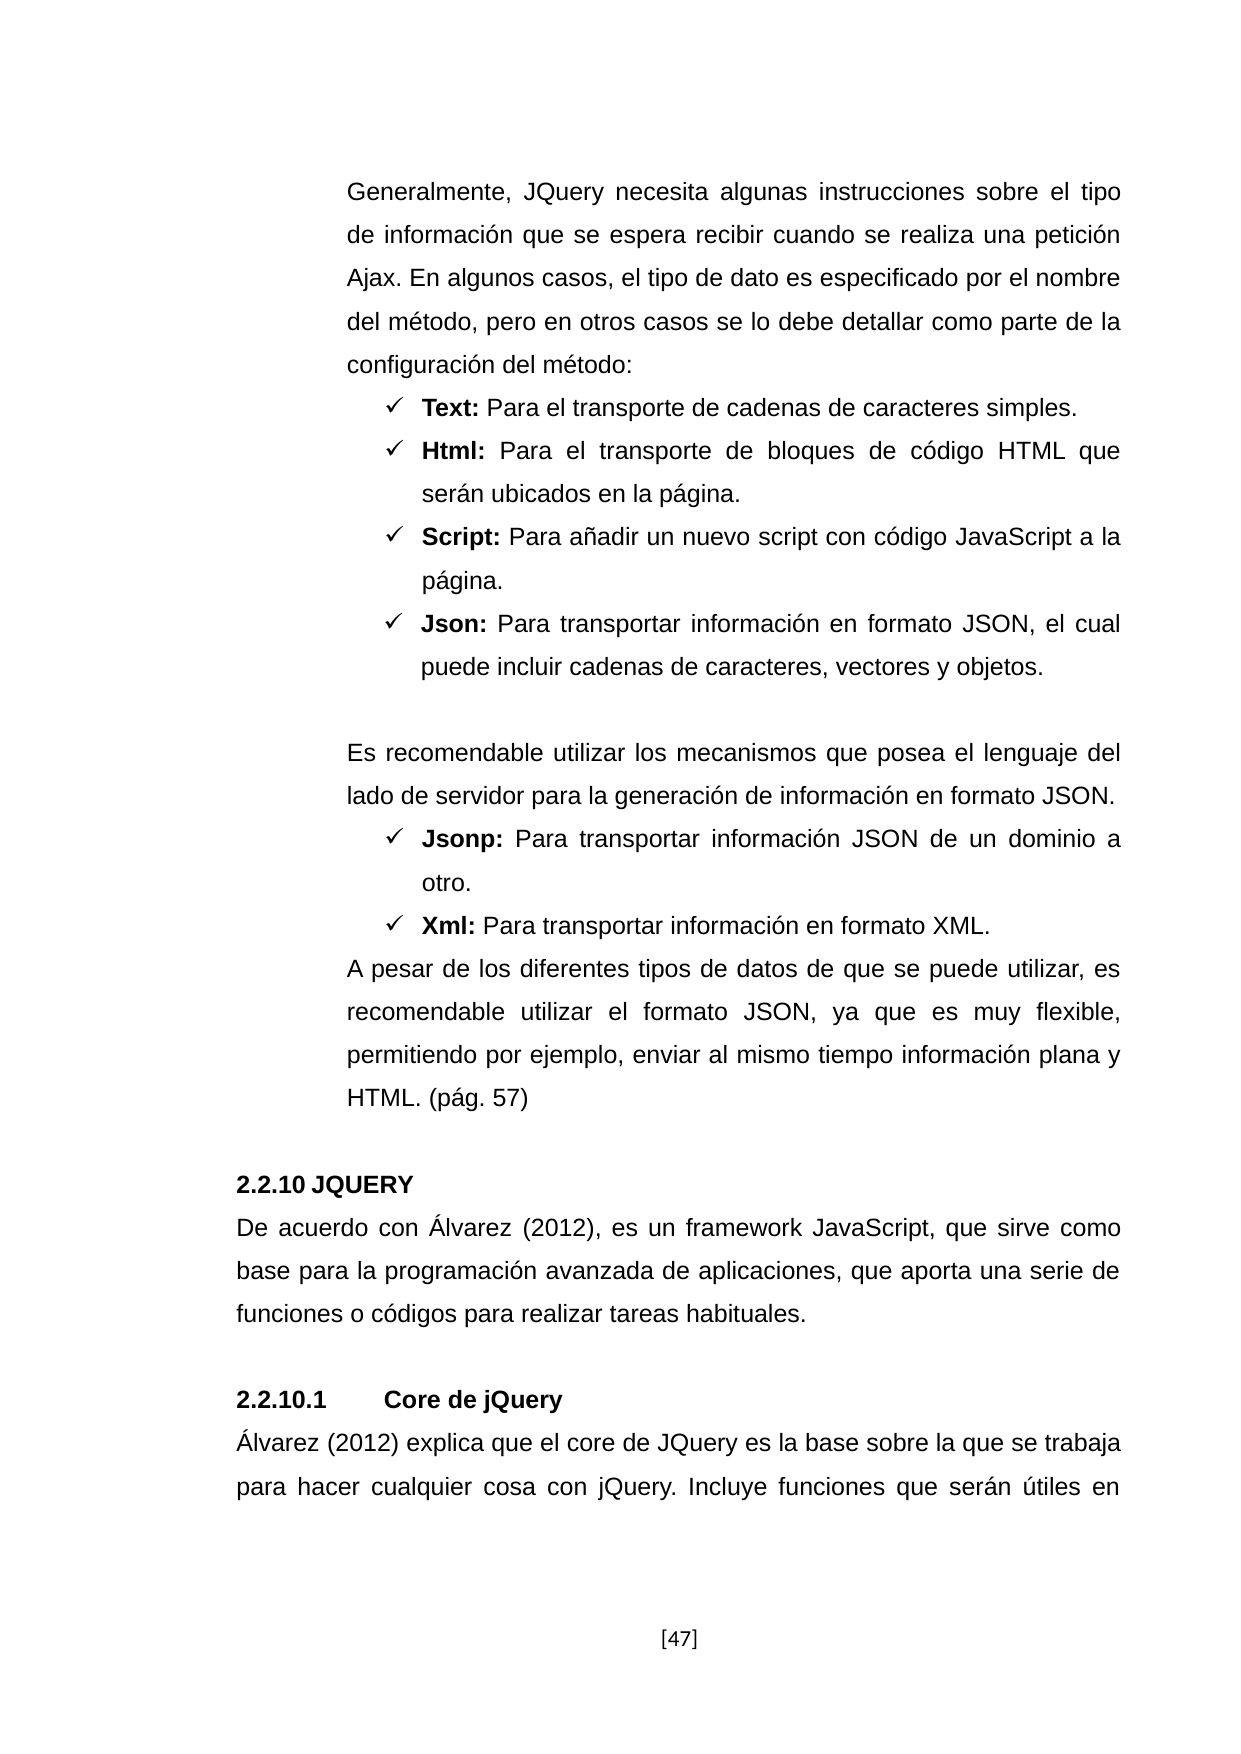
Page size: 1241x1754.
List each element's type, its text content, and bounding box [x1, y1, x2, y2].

list Jsonp: Para transportar información JSON de un dominio a otro. [384, 824, 1122, 896]
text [236, 1428, 1122, 1472]
text Es recomendable utilizar los mecanismos que posea el lenguaje del lado de servidor para la generación de información en formato JSON. [347, 738, 1122, 810]
text De acuerdo con Álvarez , es un framework JavaScript, que sirve como base para la programación avanzada de aplicaciones, que aporta una serie de funciones o códigos para realizar tareas habituales. [236, 1213, 1122, 1256]
subtitle JQUERY [236, 1170, 1122, 1198]
text Generalmente, JQuery necesita algunas instrucciones sobre el tipo de información que se espera recibir cuando se realiza una petición Ajax. En algunos casos, el tipo de dato es especificado por el nombre del método, pero en otros casos se lo debe detallar como parte de la configuración del método: [347, 177, 1122, 378]
text De acuerdo con Álvarez , es un framework JavaScript, que sirve como base para la programación avanzada de aplicaciones, que aporta una serie de funciones o códigos para realizar tareas habituales. [236, 1285, 1122, 1328]
list Json: Para transportar información en formato JSON, el cual puede incluir cadenas de caracteres, vectores y objetos. [383, 609, 1122, 681]
list Script: Para añadir un nuevo script con código JavaScript a la página. [384, 522, 1122, 594]
text A pesar de los diferentes tipos de datos de que se puede utilizar, es recomendable utilizar el formato JSON, ya que es muy flexible, permitiendo por ejemplo, enviar al mismo tiempo información plana y HTML. [347, 954, 1122, 1112]
list Xml: Para transportar información en formato XML. [384, 911, 1122, 940]
list Html: Para el transporte de bloques de código HTML que serán ubicados en la página. [384, 436, 1122, 508]
list Text: Para el transporte de cadenas de caracteres simples. [384, 393, 1122, 422]
subtitle Core de jQuery [236, 1385, 1122, 1414]
